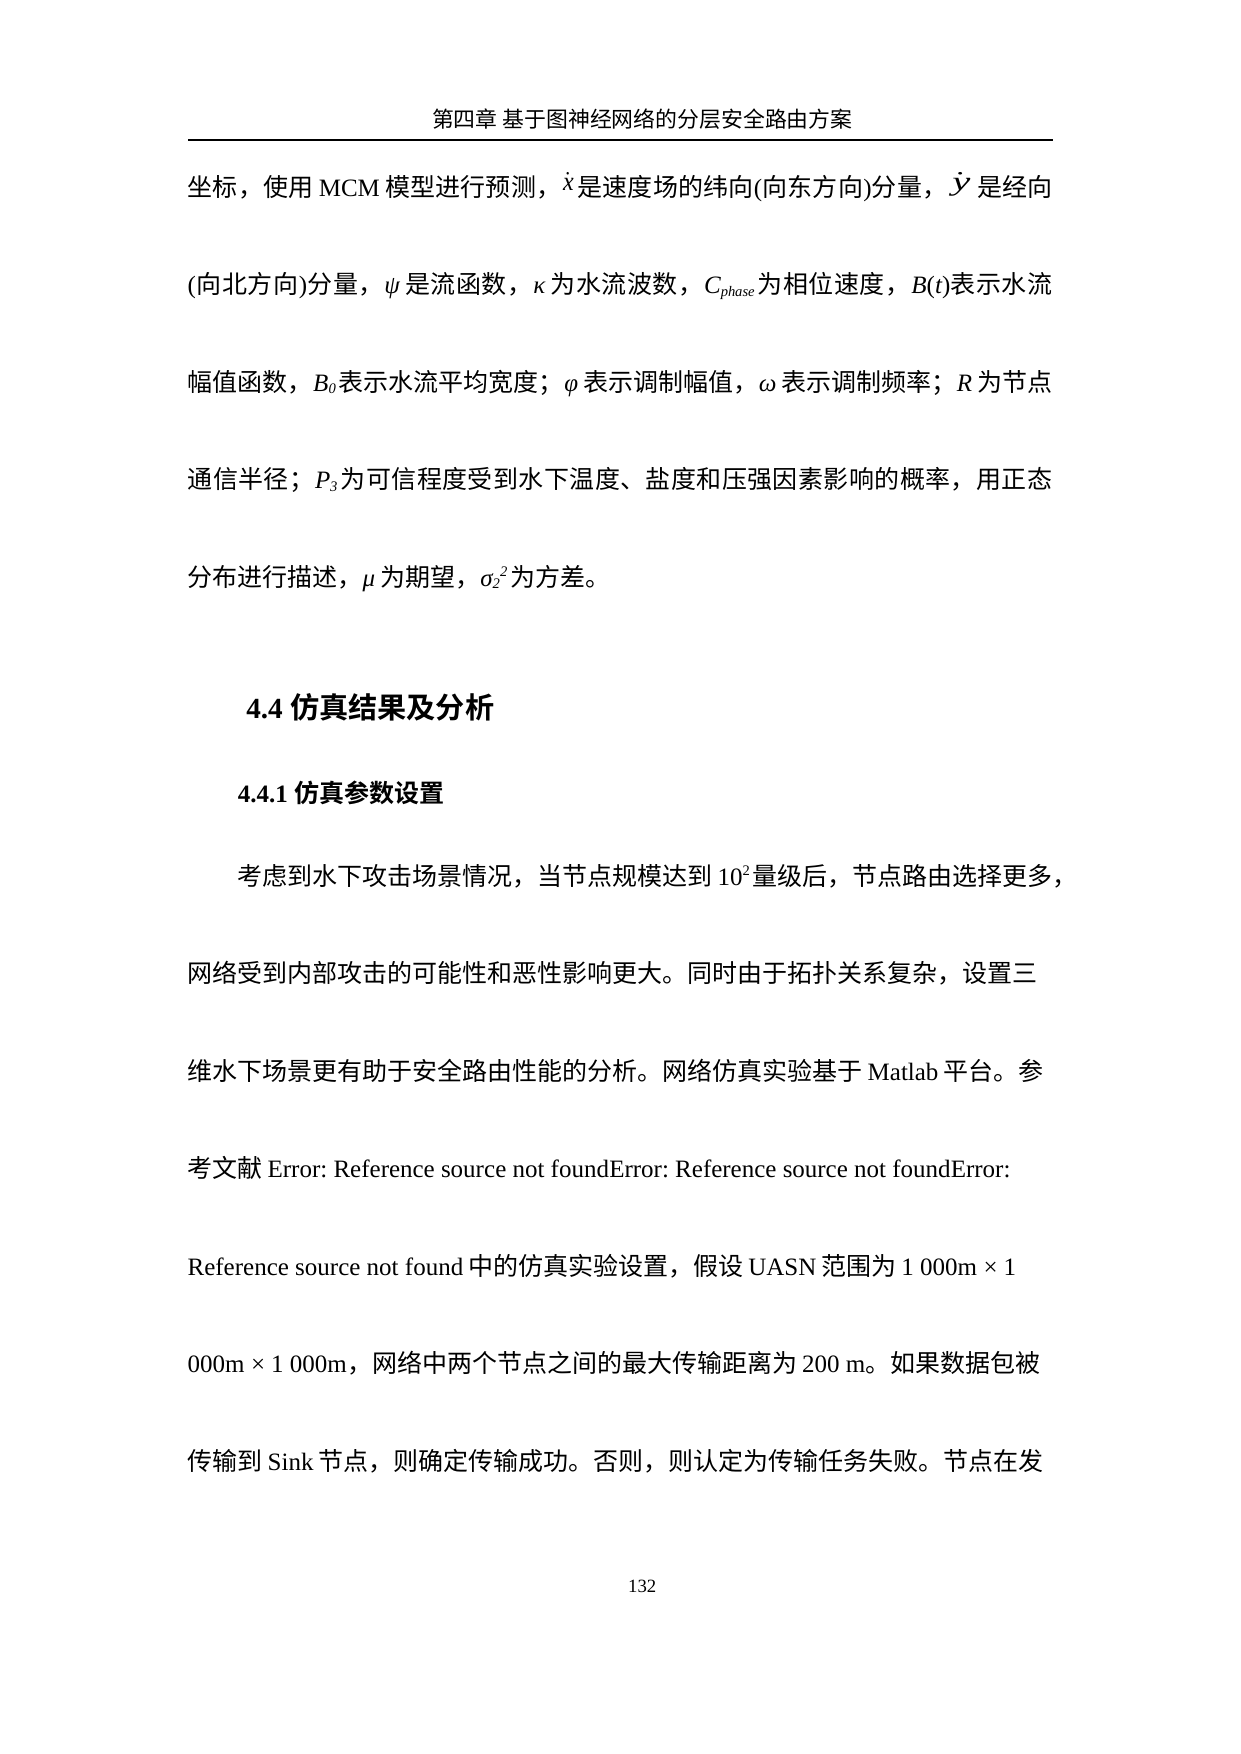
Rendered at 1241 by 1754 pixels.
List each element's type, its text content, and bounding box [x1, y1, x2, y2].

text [187, 153, 1053, 608]
text 4.4 仿真结果及分析 [187, 673, 1053, 738]
text 4.4.1 仿真参数设置 [187, 759, 1053, 824]
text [187, 842, 1053, 1492]
